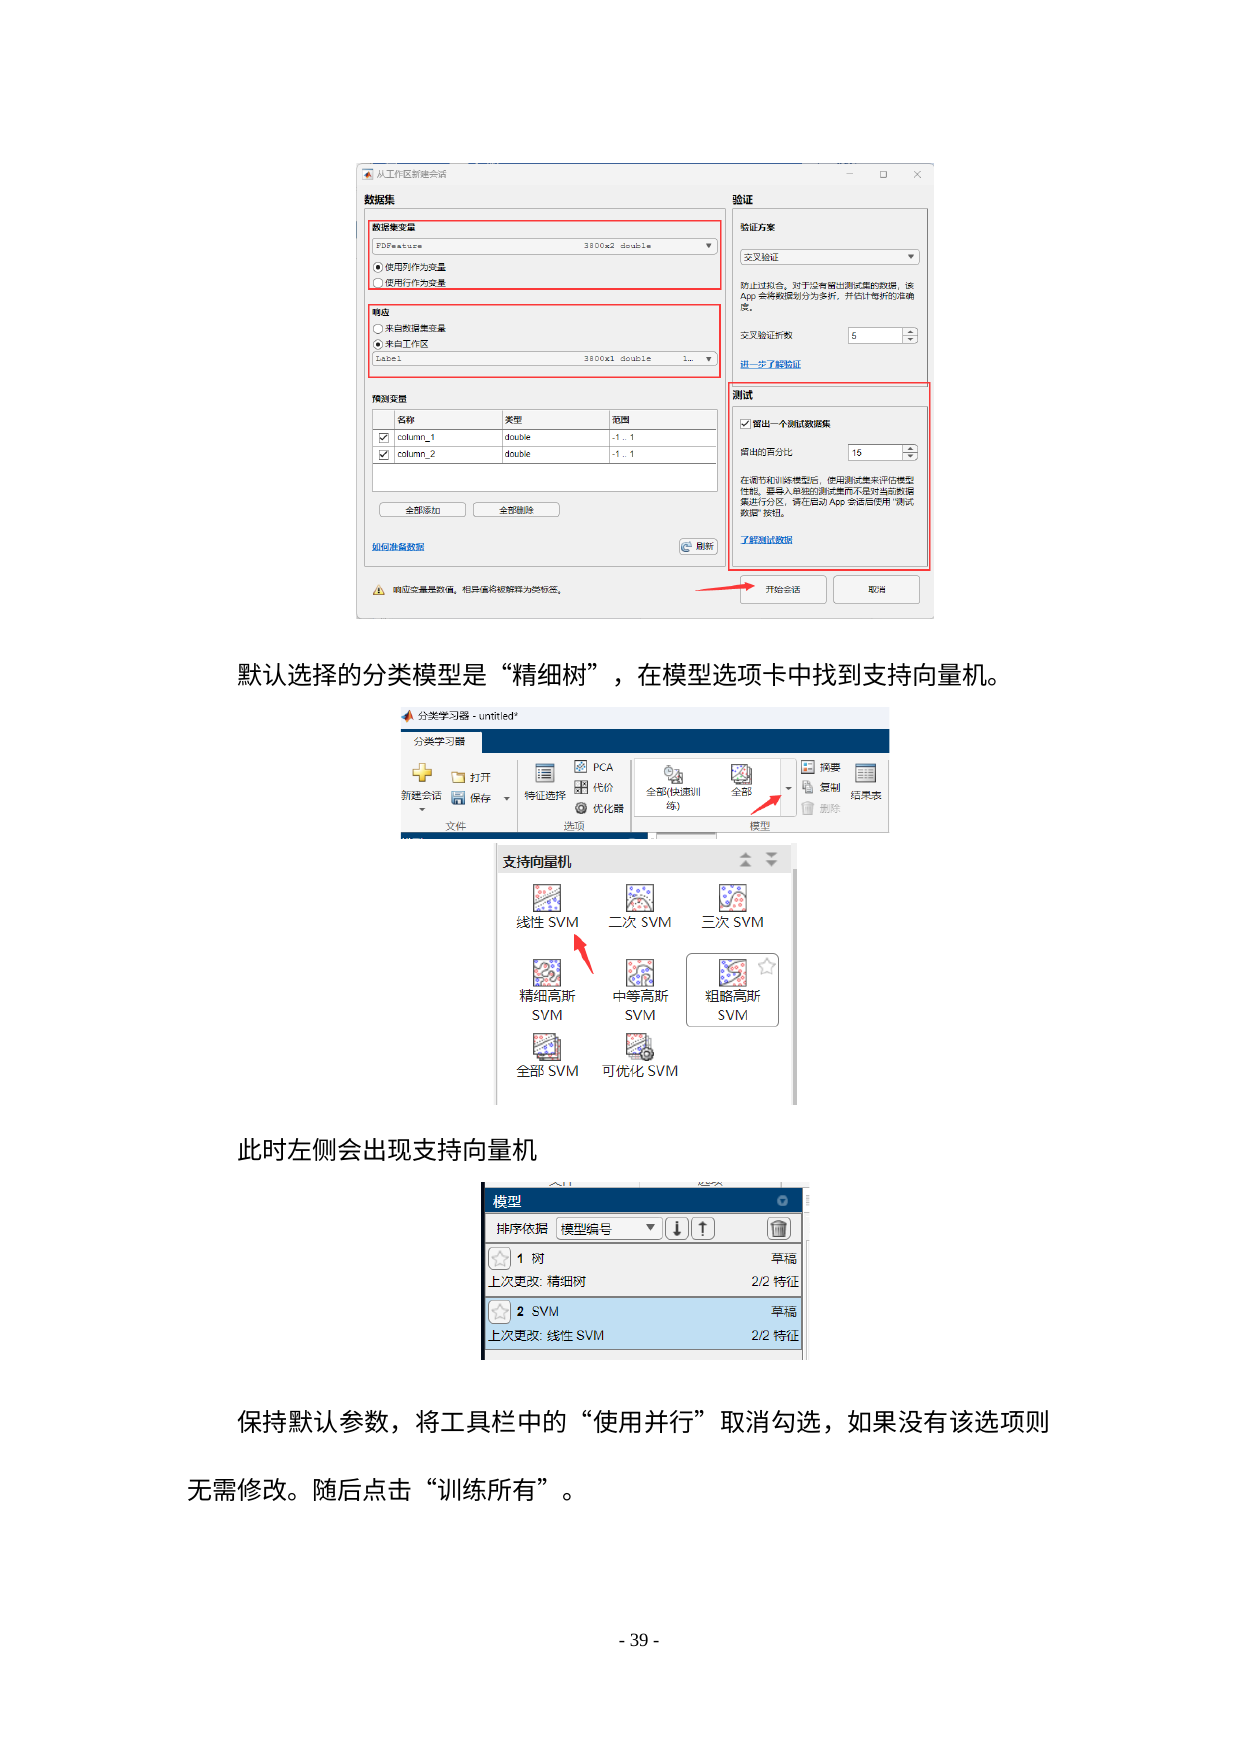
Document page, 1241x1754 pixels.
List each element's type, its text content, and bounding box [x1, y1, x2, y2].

picture [493, 843, 797, 1105]
text 此时左侧会出现支持向量机 [187, 1115, 1053, 1183]
text 默认选择的分类模型是“精细树”，在模型选项卡中找到支持向量机。 [187, 639, 1053, 707]
picture [356, 163, 934, 619]
picture [481, 1182, 810, 1360]
picture [400, 707, 890, 839]
text 保持默认参数，将工具栏中的“使用并行”取消勾选，如果没有该选项则无需修改。随后点击“训练所有”。 [187, 1386, 1053, 1522]
